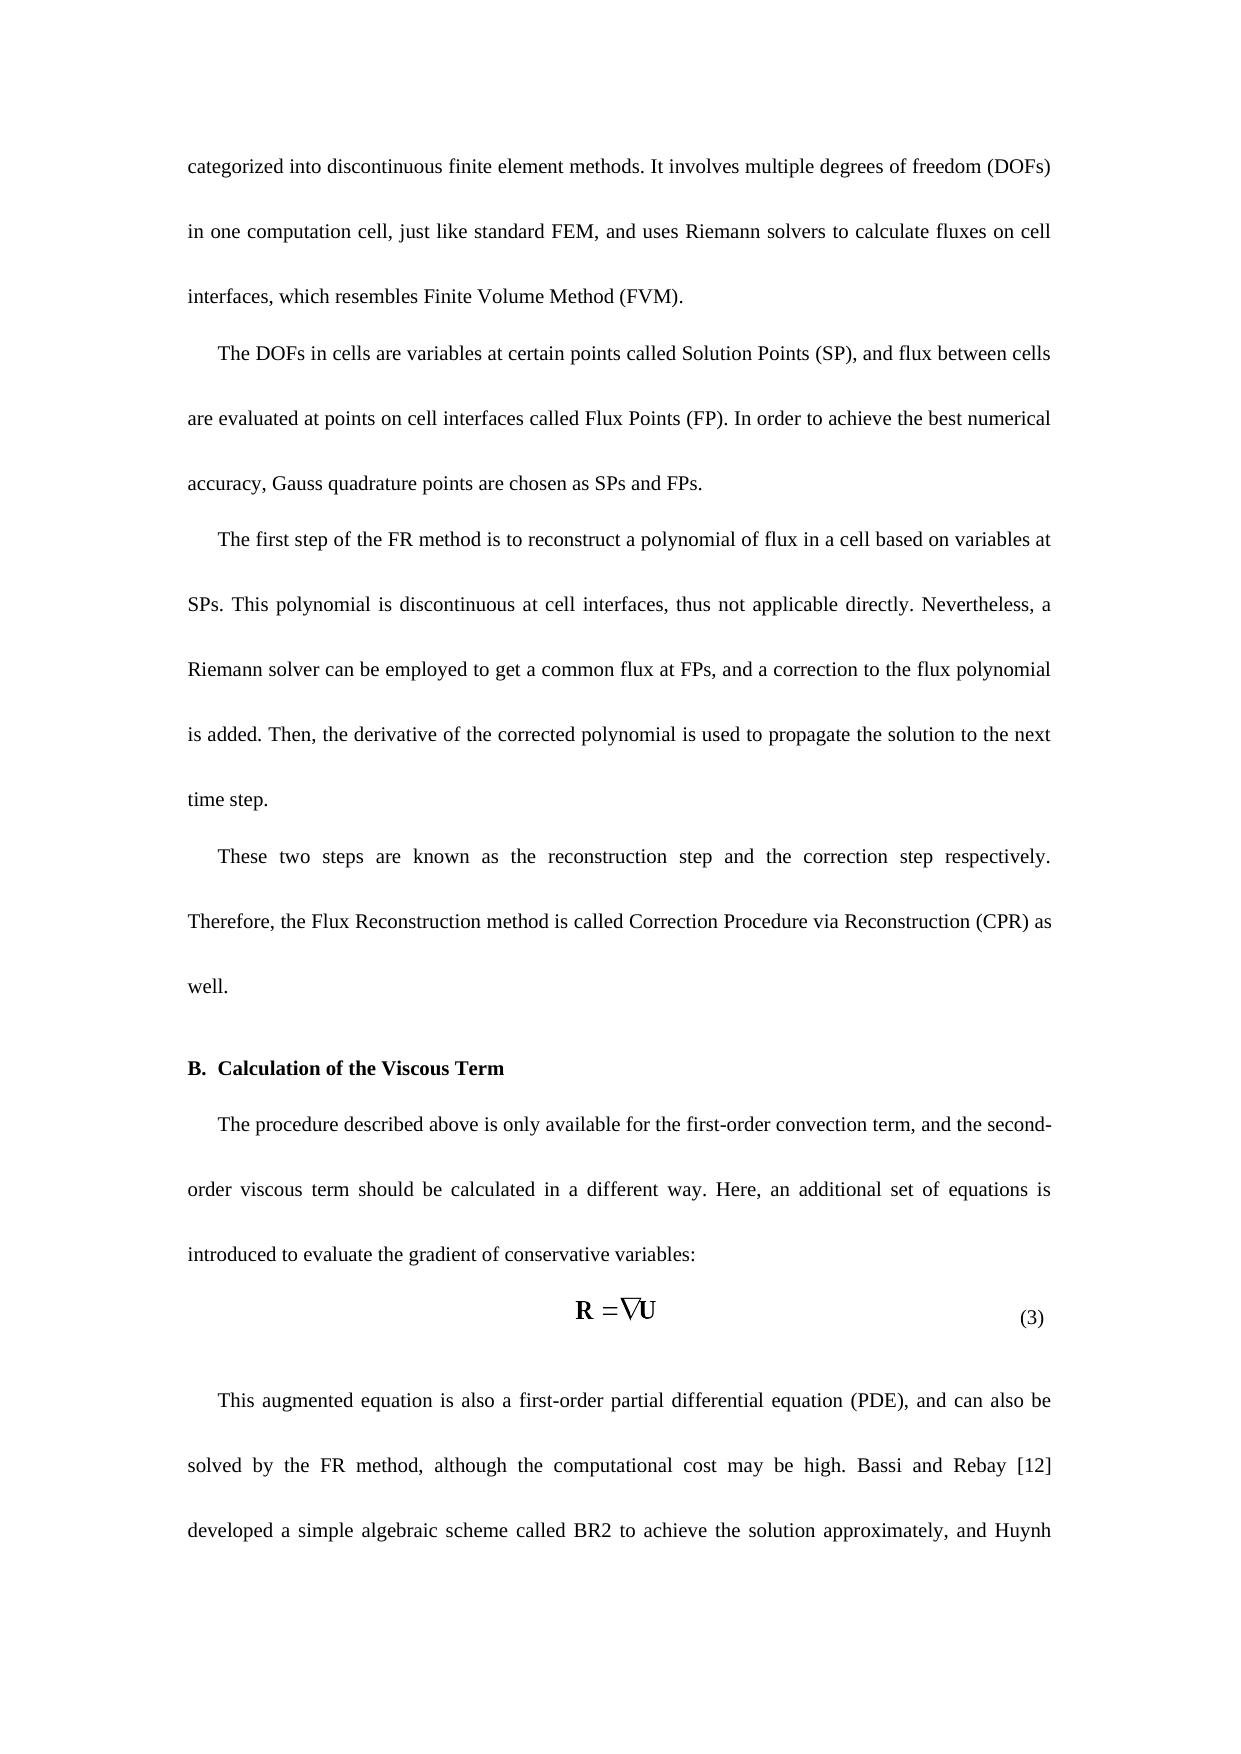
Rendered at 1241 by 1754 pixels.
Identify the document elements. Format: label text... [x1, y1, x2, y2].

text The DOFs in cells are variables at certain points called Solution Points (SP), and flux between cells are evaluated at points on cell interfaces called Flux Points (FP). In order to achieve the best numerical accuracy, Gauss quadrature points are chosen as SPs and FPs. [187, 337, 1053, 499]
subtitle Calculation of the Viscous Term [187, 1051, 1053, 1084]
text (3) [187, 1294, 1053, 1359]
text These two steps are known as the reconstruction step and the correction step respectively. Therefore, the Flux Reconstruction method is called Correction Procedure via Reconstruction (CPR) as well. [187, 840, 1053, 1002]
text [187, 1383, 1053, 1546]
text The procedure described above is only available for the first-order convection term, and the second-order viscous term should be calculated in a different way. Here, an additional set of equations is introduced to evaluate the gradient of conservative variables: [187, 1108, 1053, 1270]
text The first step of the FR method is to reconstruct a polynomial of flux in a cell based on variables at SPs. This polynomial is discontinuous at cell interfaces, thus not applicable directly. Nevertheless, a Riemann solver can be employed to get a common flux at FPs, and a correction to the flux polynomial is added. Then, the derivative of the corrected polynomial is used to propagate the solution to the next time step. [187, 523, 1053, 816]
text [187, 150, 1053, 312]
